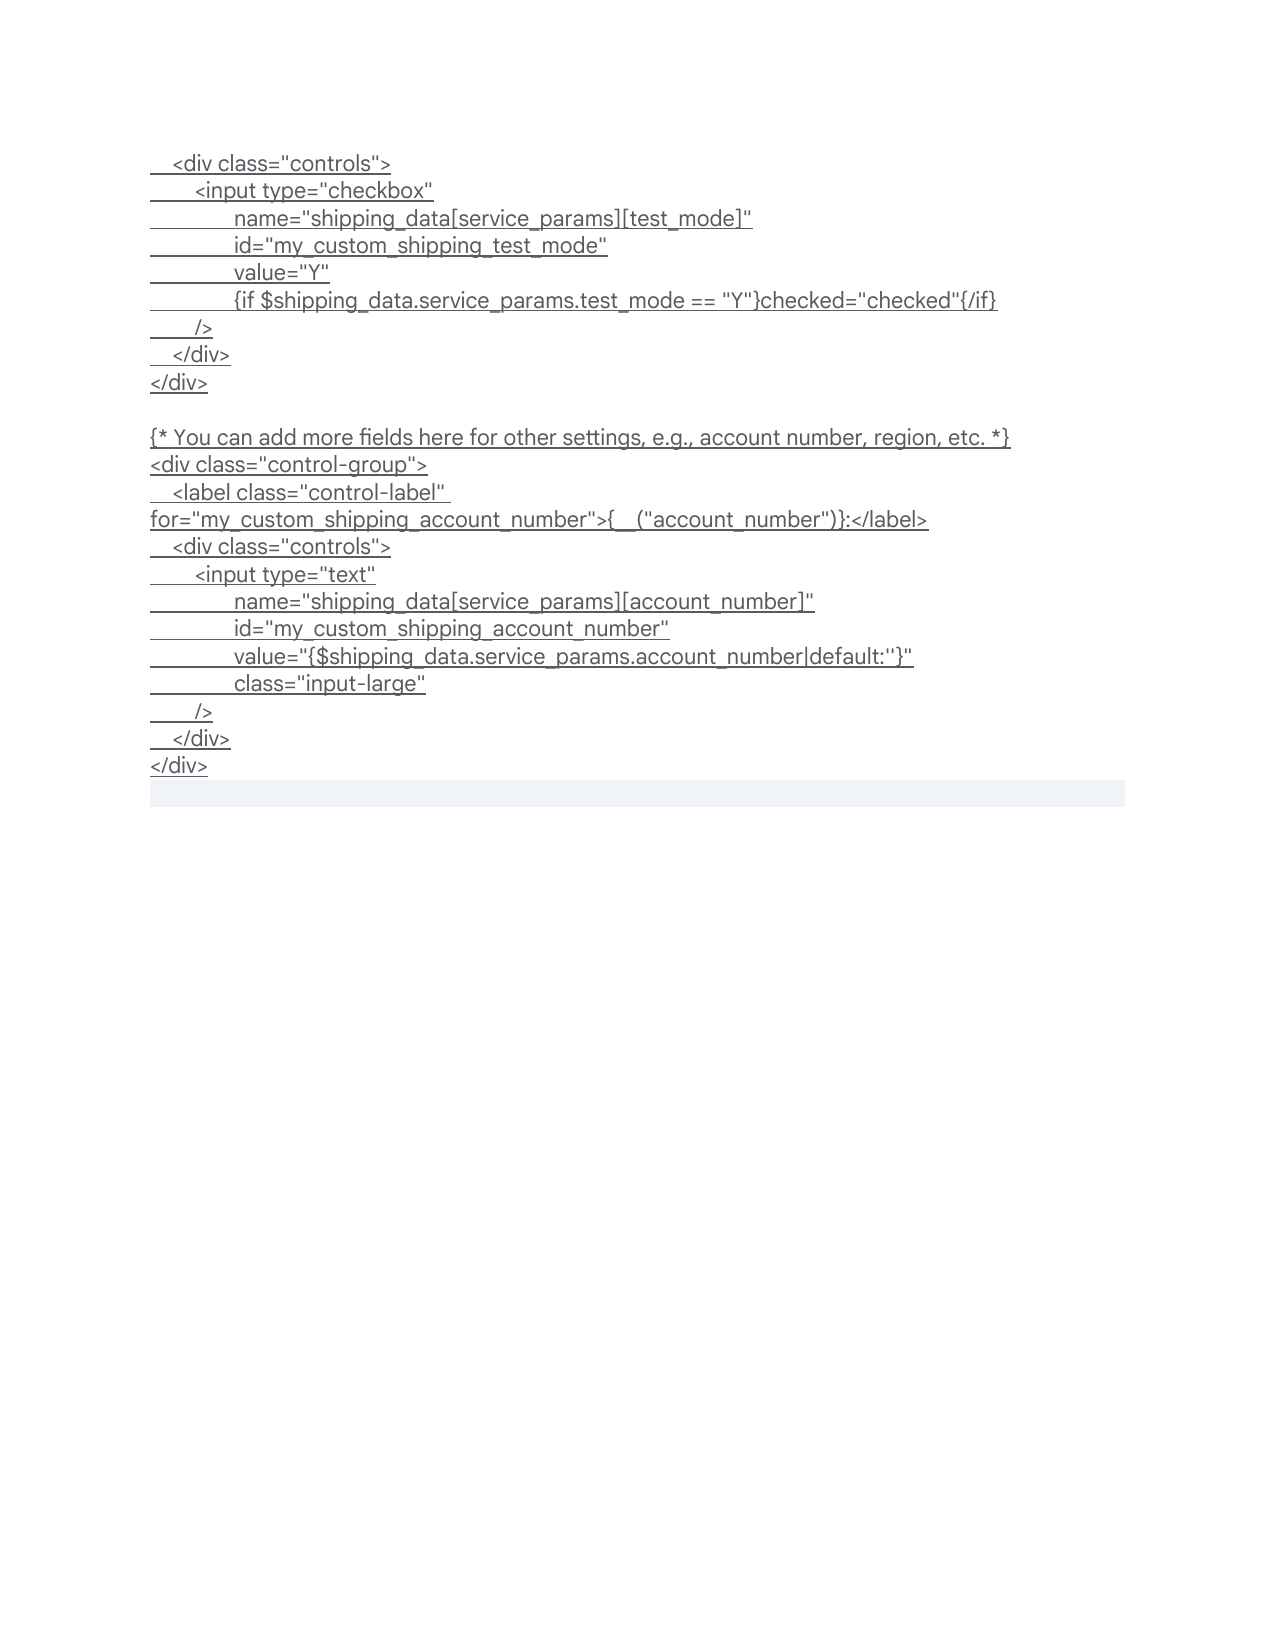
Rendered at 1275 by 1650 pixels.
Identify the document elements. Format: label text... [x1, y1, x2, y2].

text </div> [150, 725, 1125, 753]
text {if $shipping_data.service_params.test_mode == "Y"}checked="checked"{/if} [150, 287, 1125, 314]
text <label class="control-label" for="my_custom_shipping_account_number">{__("account_number")}:</label> [150, 479, 1125, 533]
text /> [150, 314, 1125, 342]
text name="shipping_data[service_params][test_mode]" [150, 205, 1125, 232]
text id="my_custom_shipping_test_mode" [150, 232, 1125, 259]
text id="my_custom_shipping_account_number" [150, 616, 1125, 643]
text <input type="text" [150, 561, 1125, 588]
text <div class="controls"> [150, 150, 1125, 177]
text value="{$shipping_data.service_params.account_number|default:''}" [150, 643, 1125, 671]
text class="input-large" [150, 671, 1125, 698]
text /> [150, 698, 1125, 725]
text <input type="checkbox" [150, 177, 1125, 205]
text </div> [150, 753, 1125, 780]
text </div> [150, 342, 1125, 369]
text </div> [150, 369, 1125, 397]
text <div class="control-group"> [150, 451, 1125, 479]
text name="shipping_data[service_params][account_number]" [150, 588, 1125, 616]
text {* You can add more fields here for other settings, e.g., account number, region, etc. *} [150, 424, 1125, 451]
text <div class="controls"> [150, 533, 1125, 561]
text value="Y" [150, 259, 1125, 287]
